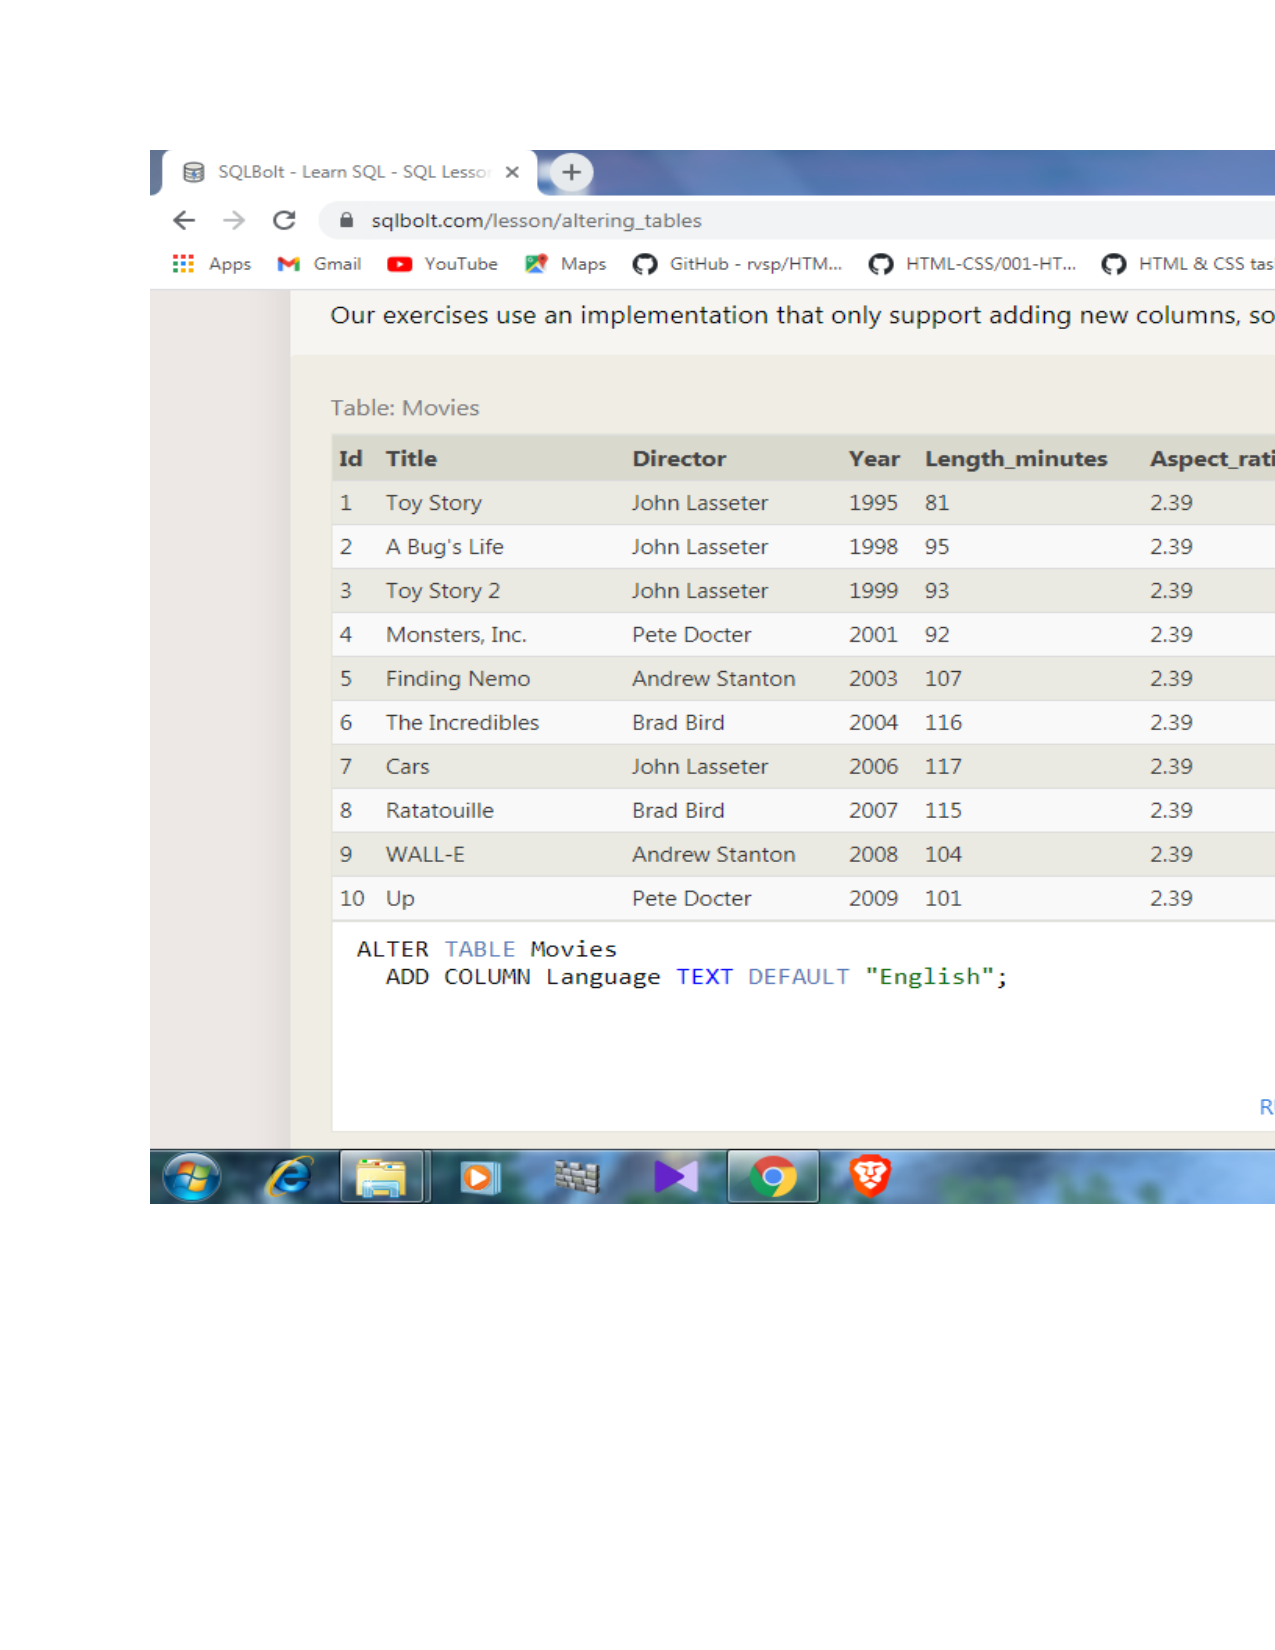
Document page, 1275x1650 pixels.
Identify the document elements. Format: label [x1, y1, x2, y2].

picture [150, 150, 1275, 1204]
